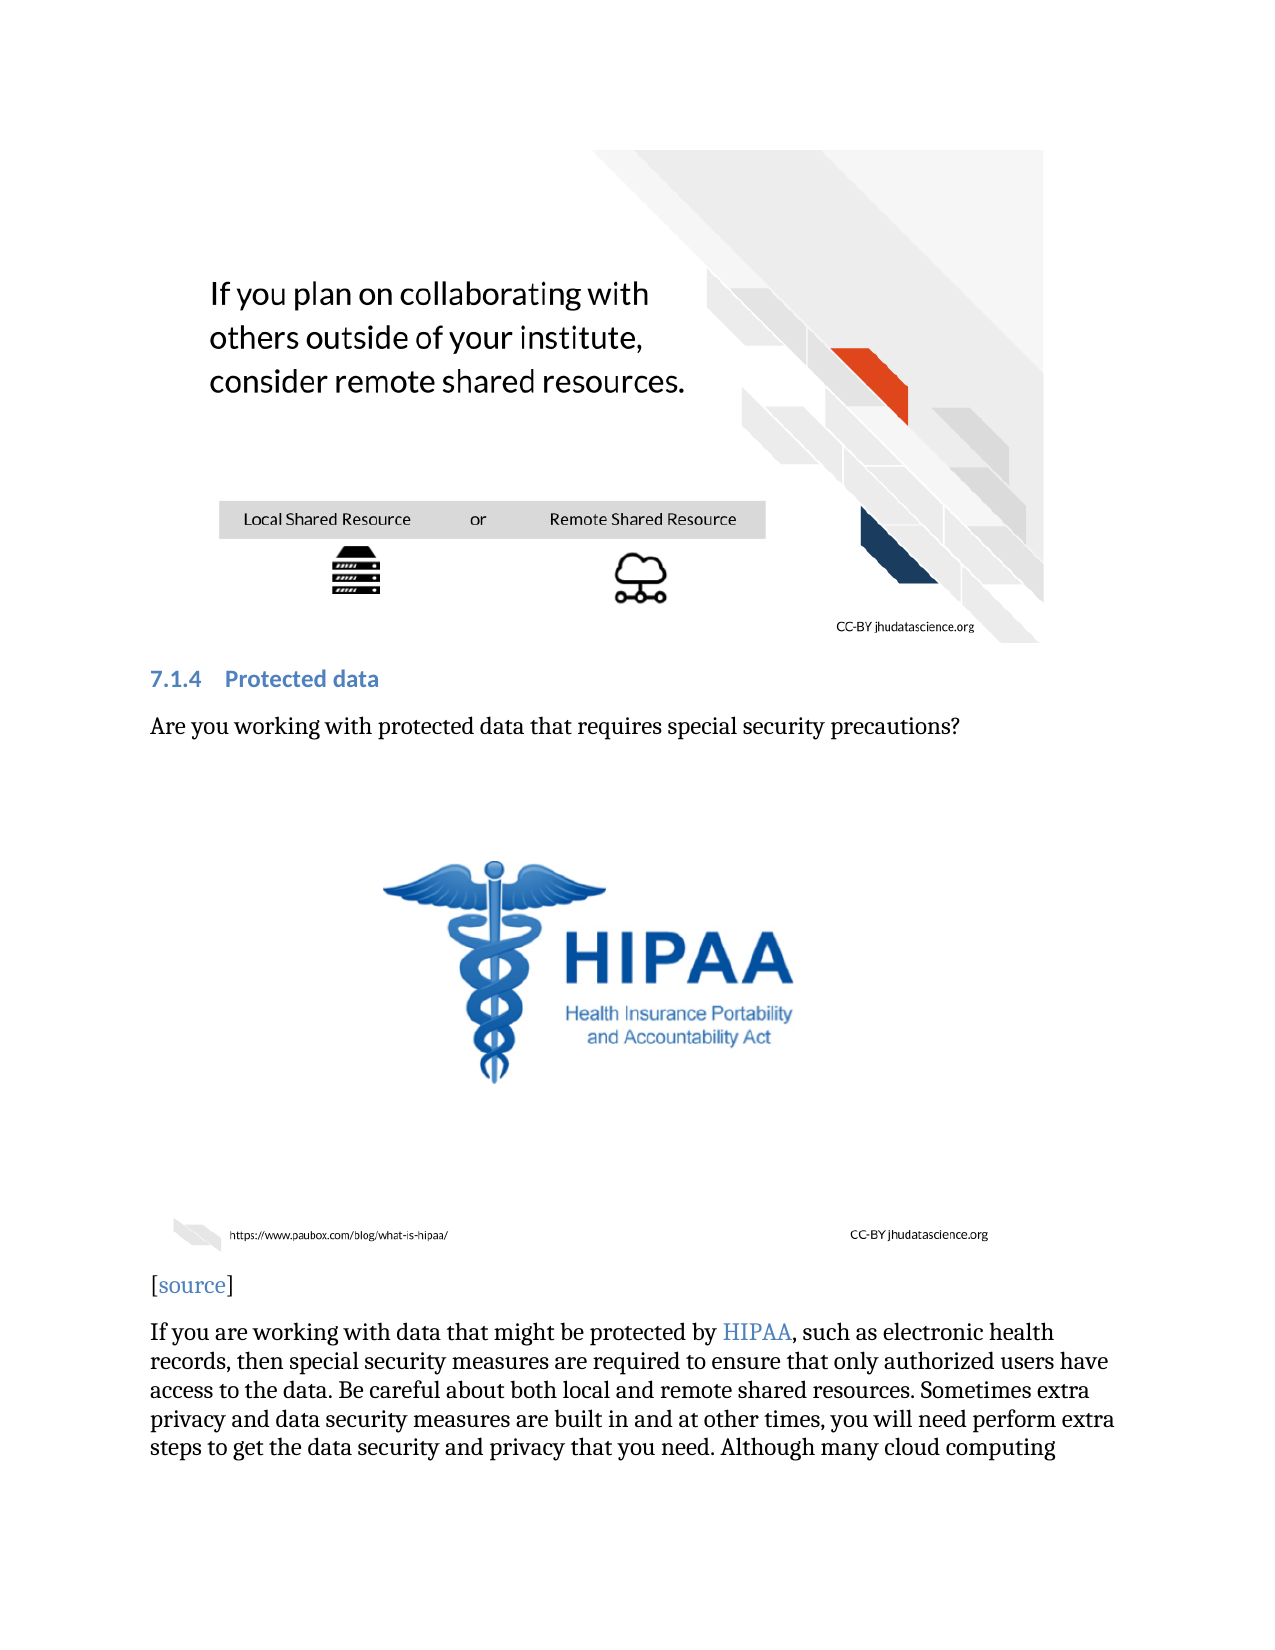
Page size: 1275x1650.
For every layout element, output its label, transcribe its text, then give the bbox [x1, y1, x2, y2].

text [source] [150, 1271, 1125, 1299]
text Are you working with protected data that requires special security precautions? [150, 712, 1125, 741]
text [150, 1318, 1125, 1462]
subtitle 7.1.4 Protected data [150, 663, 1125, 693]
picture [168, 150, 1044, 643]
picture [168, 759, 1044, 1252]
